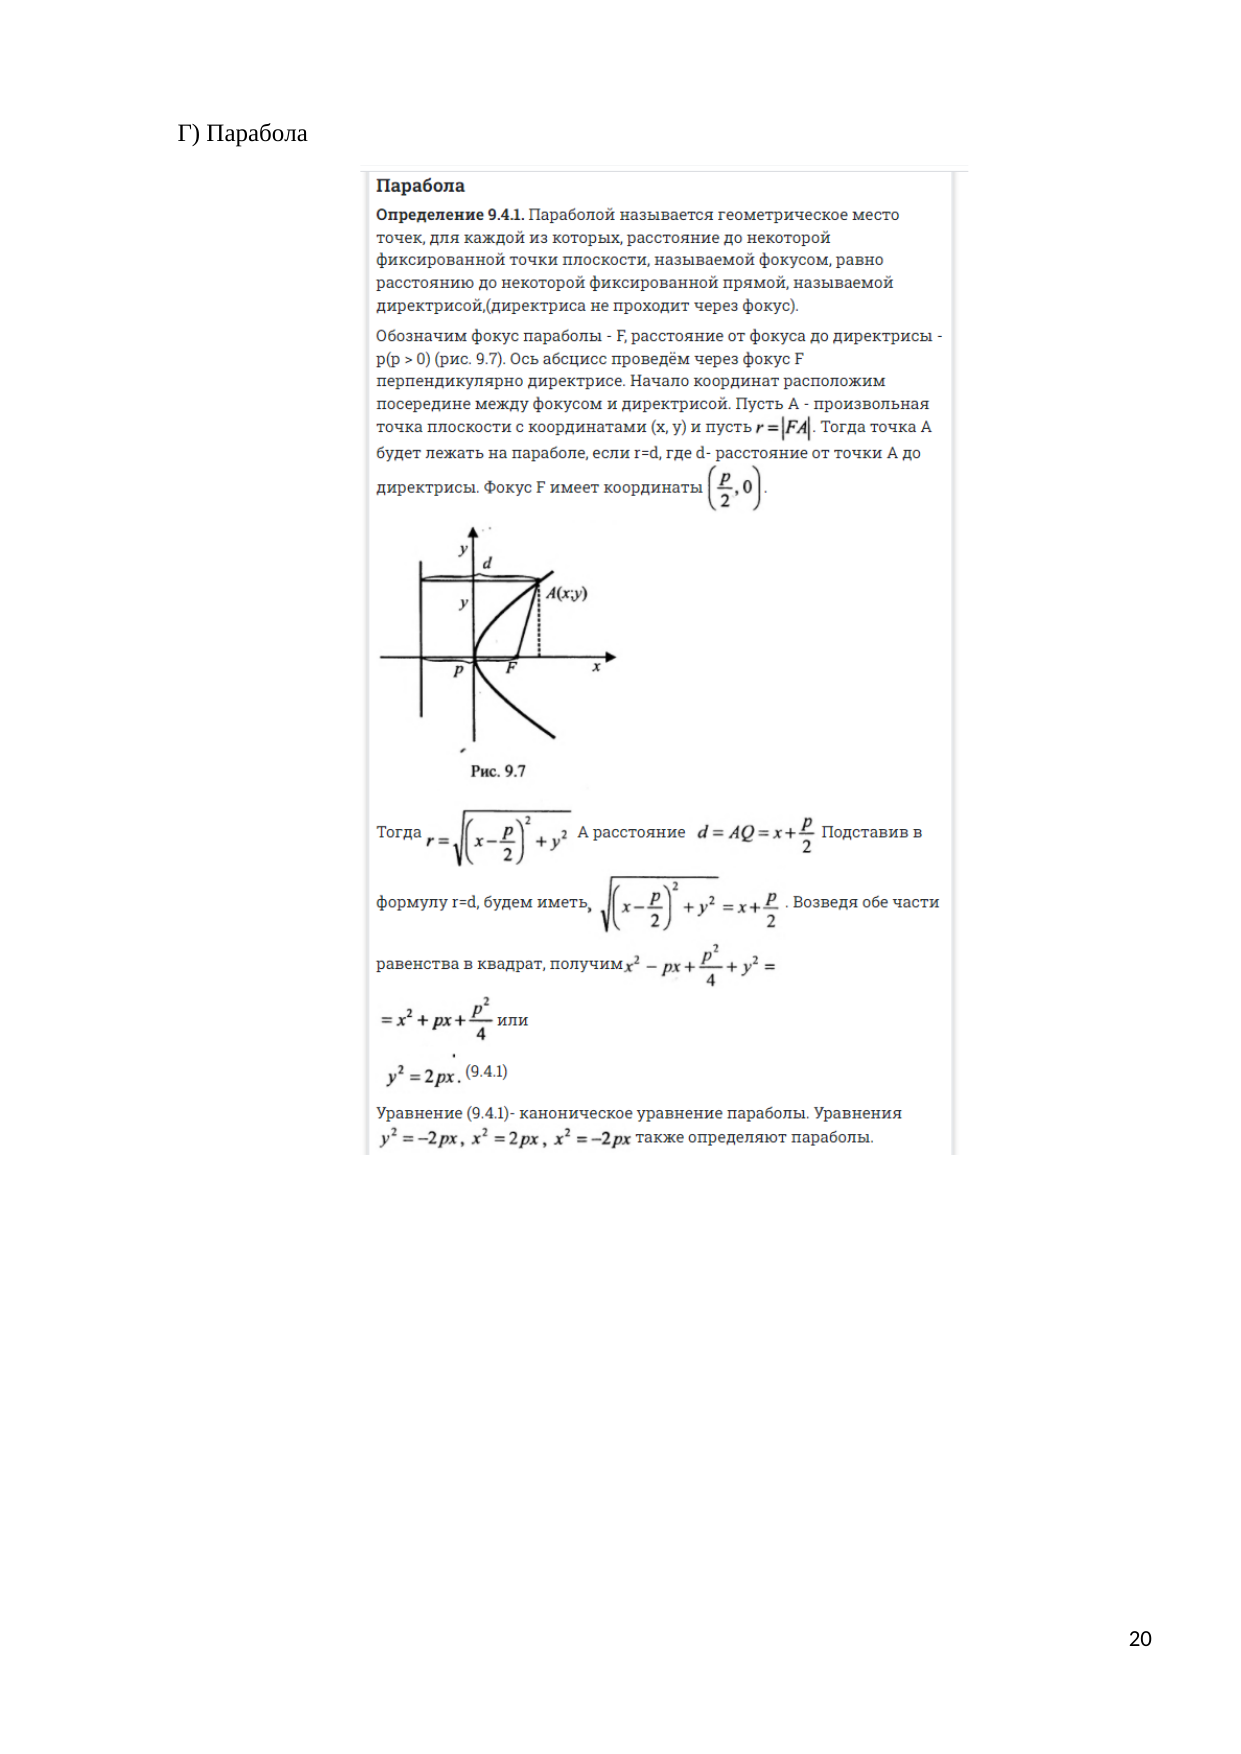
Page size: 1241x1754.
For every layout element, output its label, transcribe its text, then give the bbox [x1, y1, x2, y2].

picture [360, 165, 969, 1155]
text Г) Парабола [177, 118, 1152, 147]
